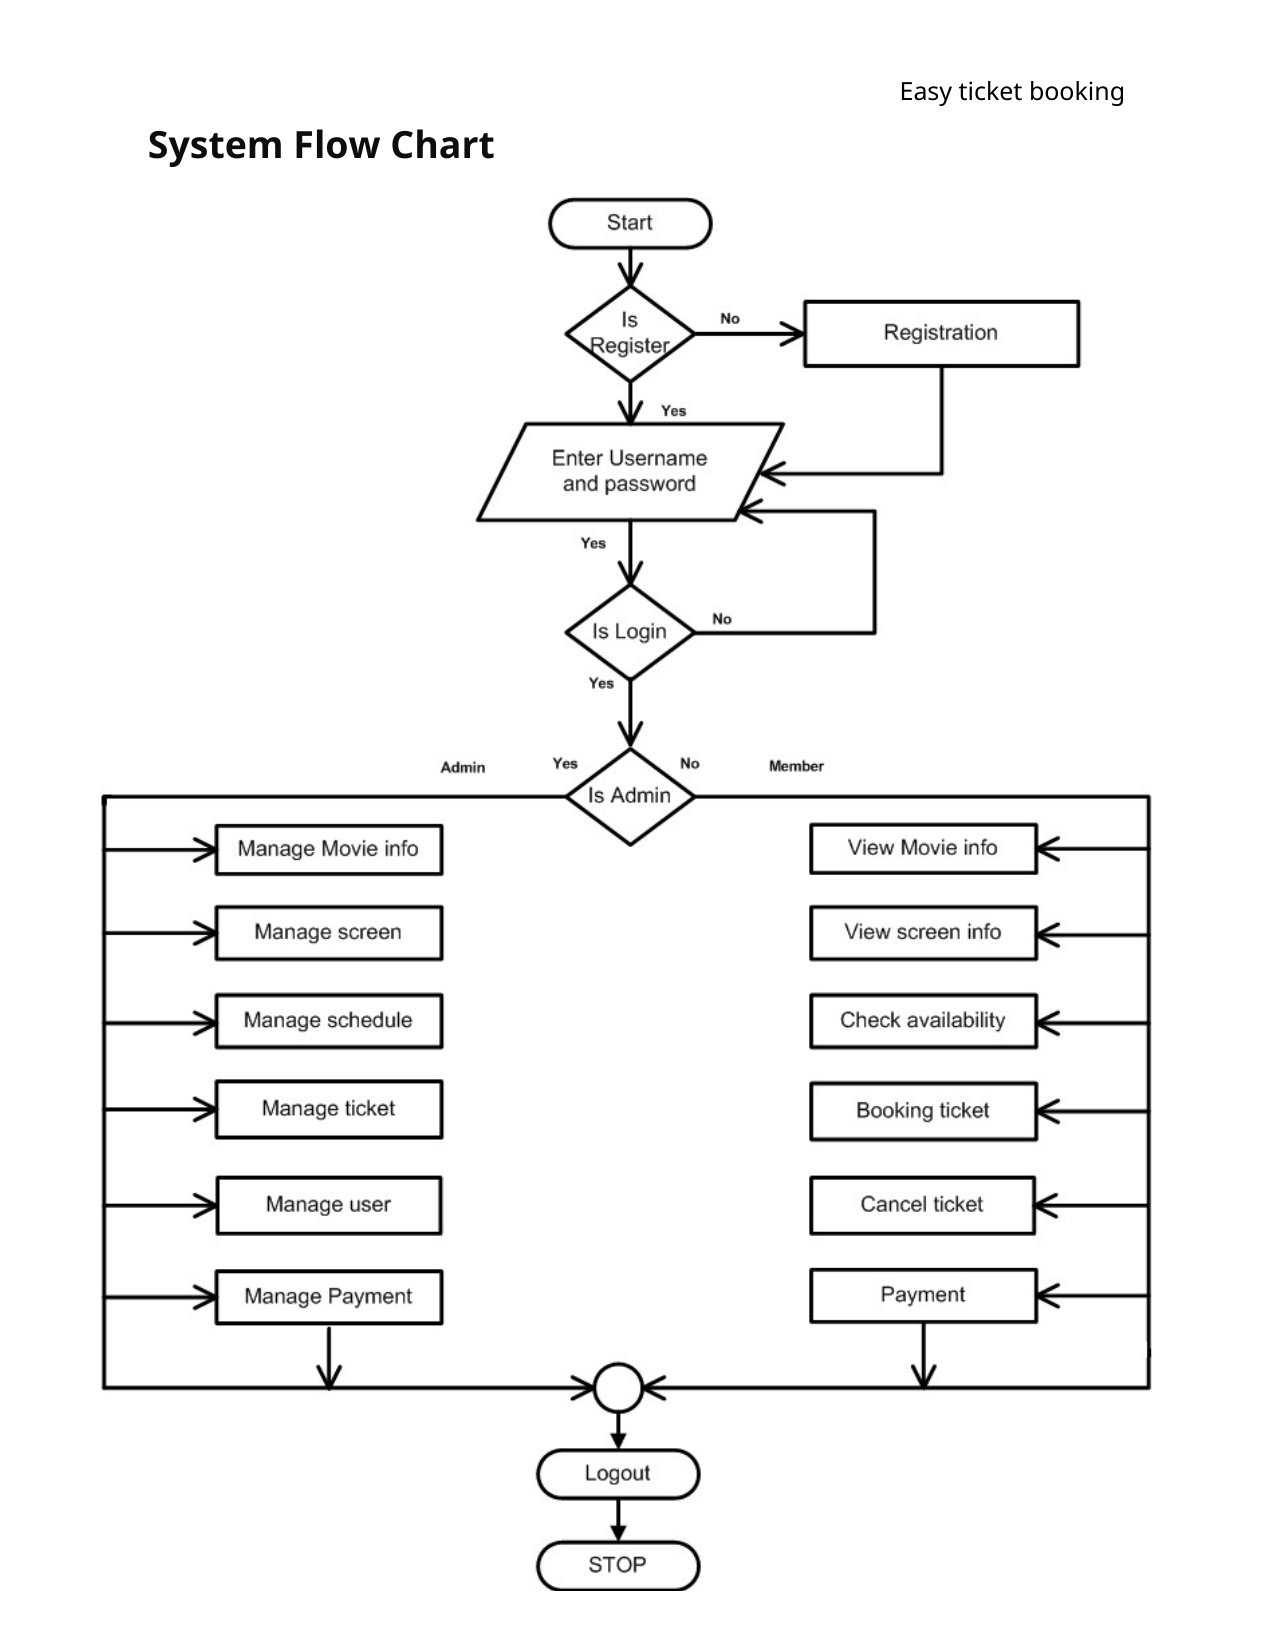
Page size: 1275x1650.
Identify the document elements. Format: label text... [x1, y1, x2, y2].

subtitle System Flow Chart [148, 118, 1125, 169]
